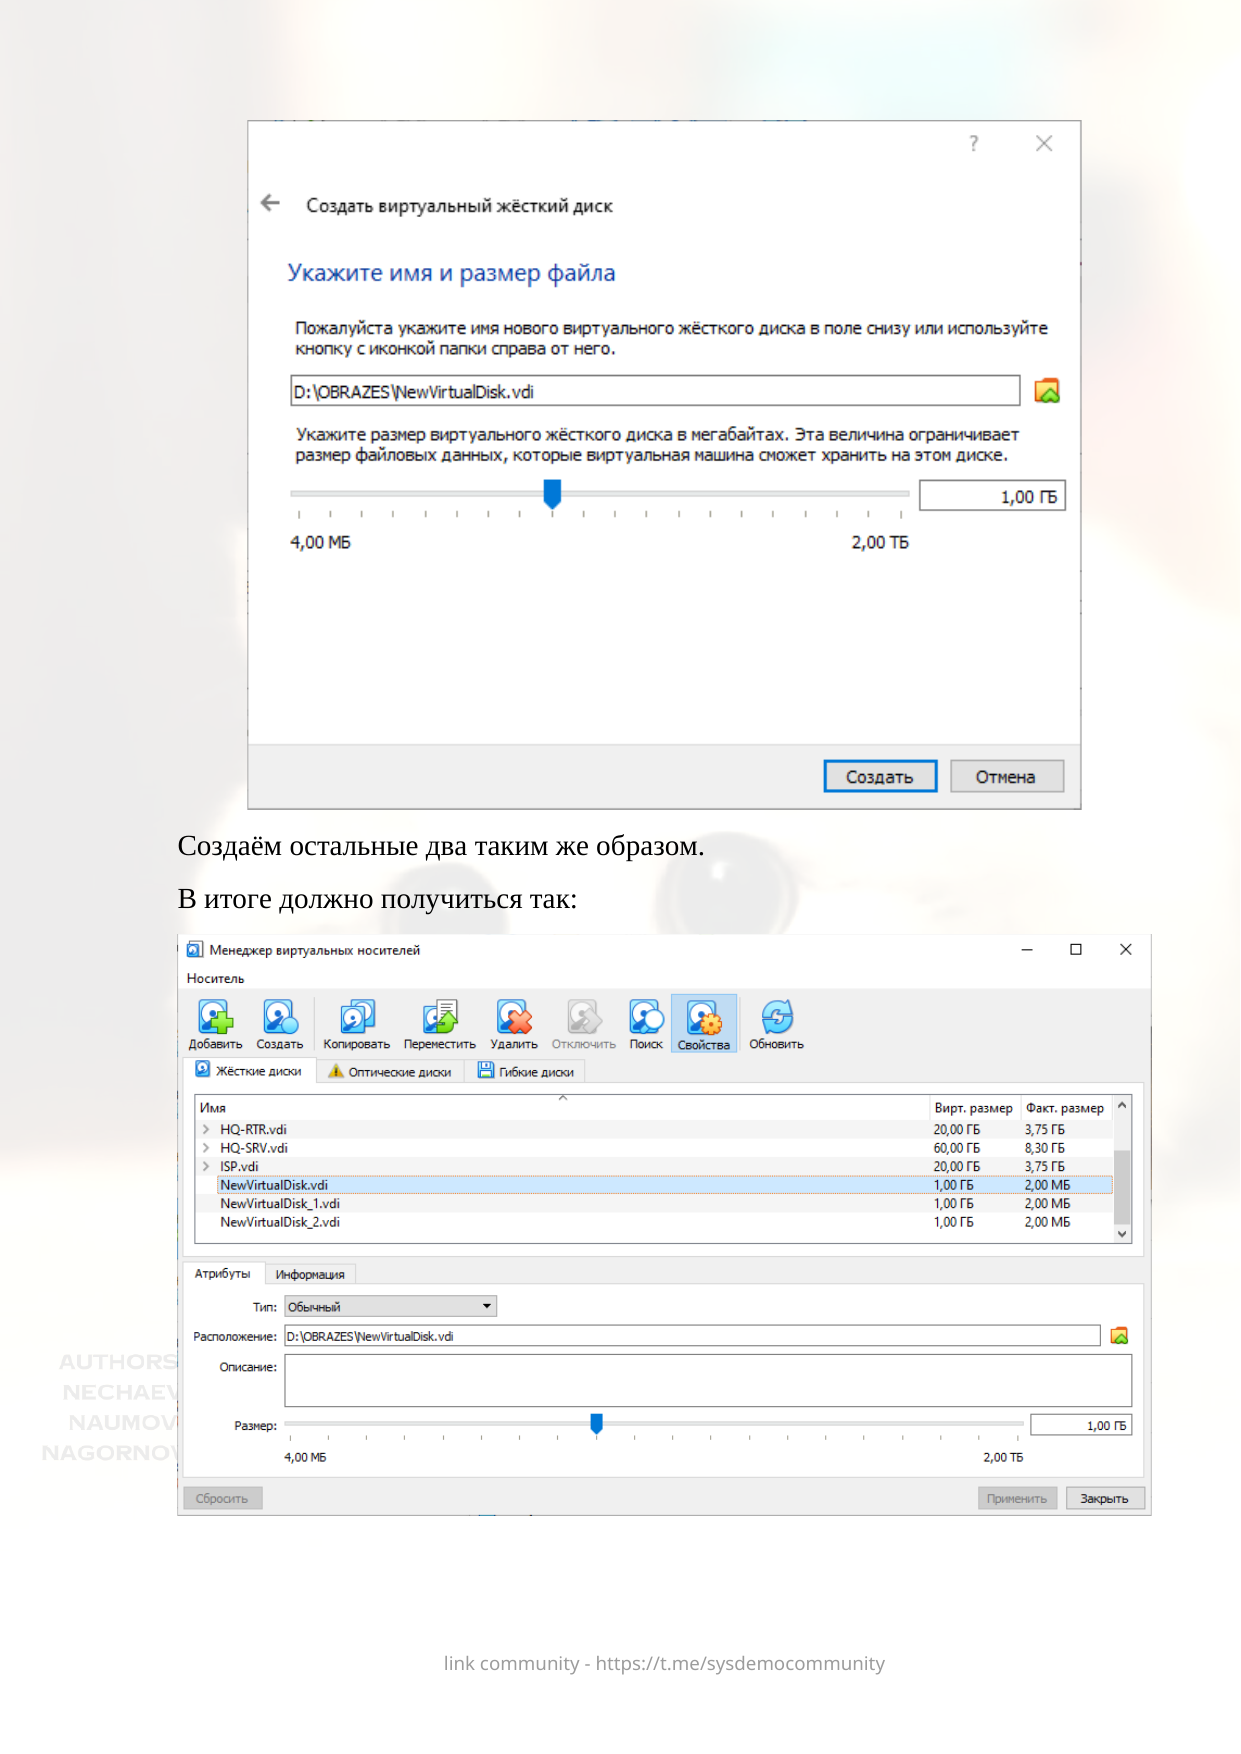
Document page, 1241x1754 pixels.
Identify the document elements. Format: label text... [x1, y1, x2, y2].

text В итоге должно получиться так: [177, 881, 1152, 915]
picture [177, 934, 1152, 1516]
picture [247, 120, 1082, 810]
text Создаём остальные два таким же образом. [177, 828, 1152, 862]
